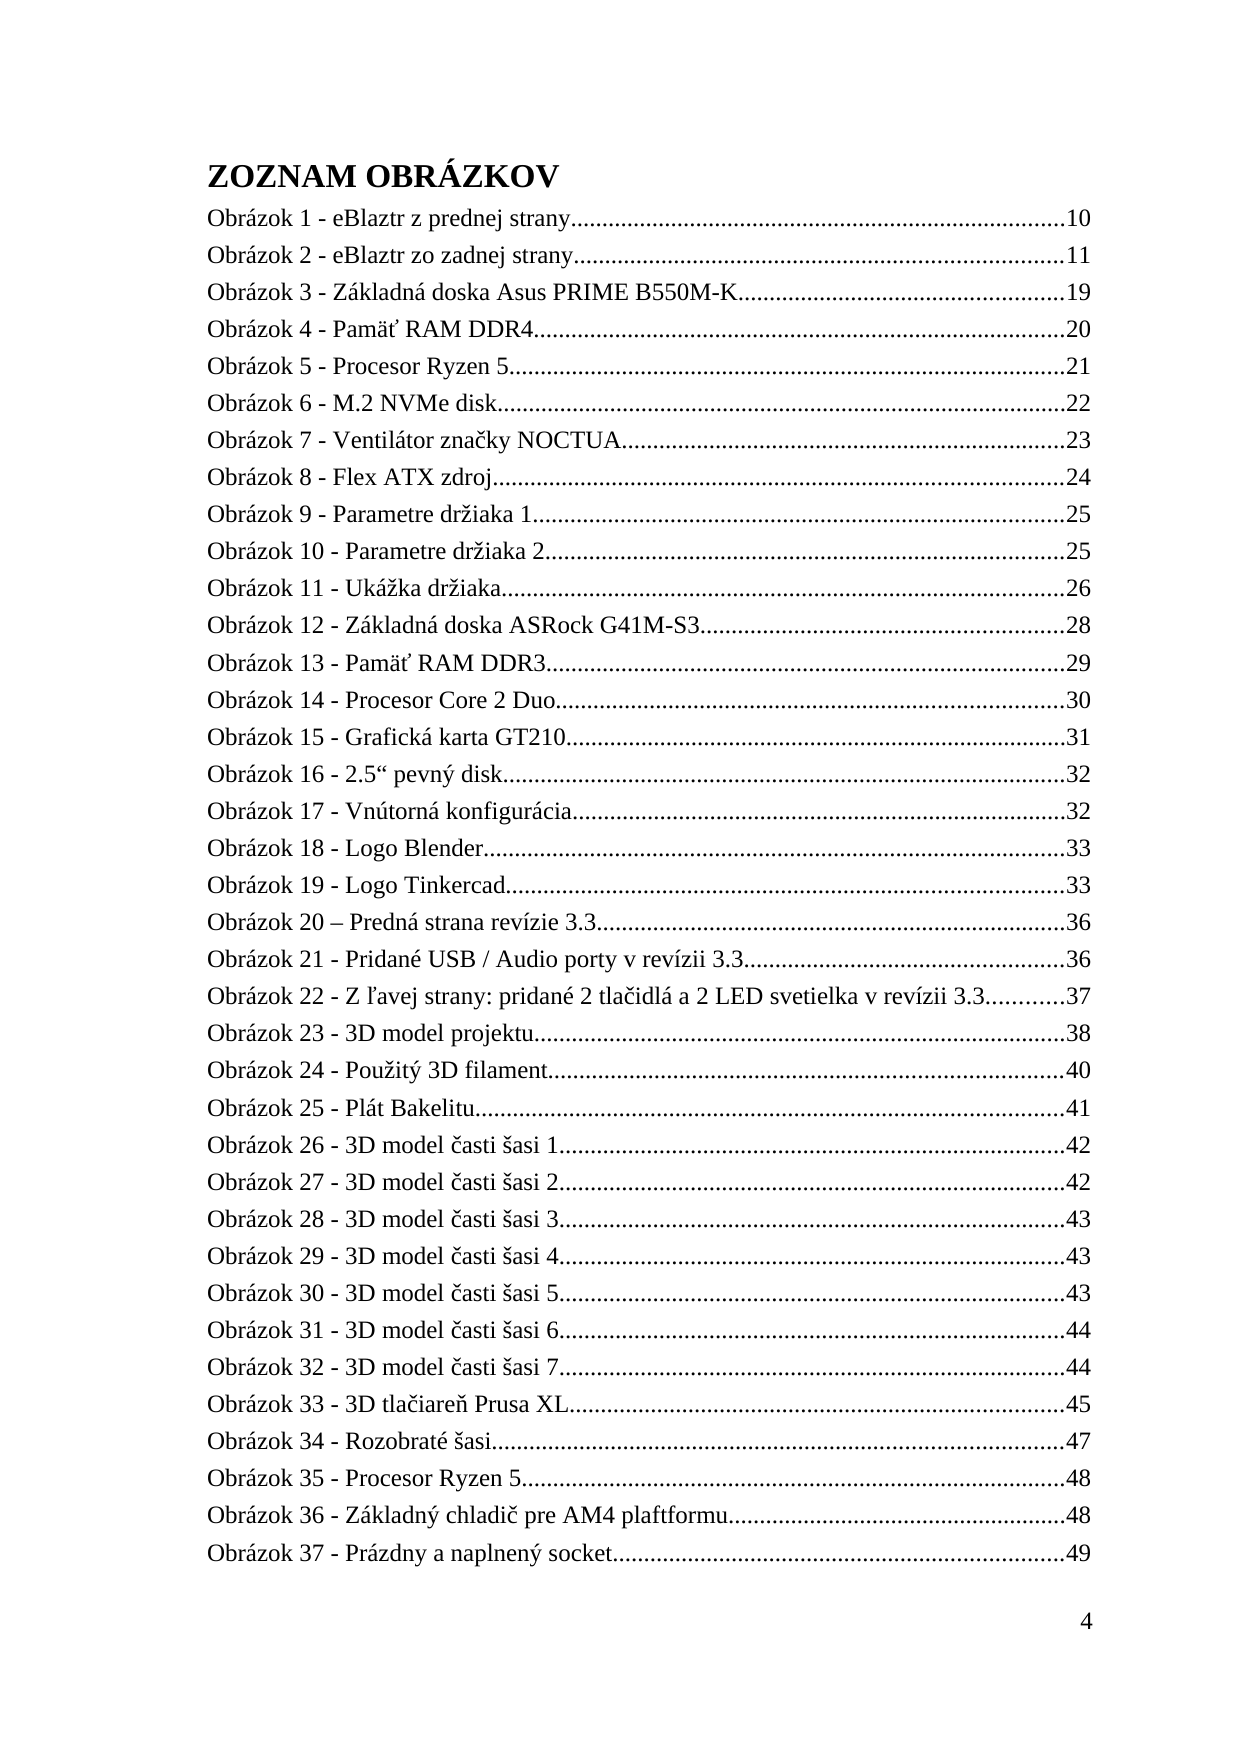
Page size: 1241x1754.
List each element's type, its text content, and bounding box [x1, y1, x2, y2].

text Obrázok 20 – Predná strana revízie 3.3 36 [207, 907, 1092, 936]
text Obrázok 2 - eBlaztr zo zadnej strany 11 [207, 240, 1092, 268]
text Obrázok 1 - eBlaztr z prednej strany 10 [207, 203, 1092, 231]
text Obrázok 27 - 3D model časti šasi 2 42 [207, 1167, 1092, 1196]
text Obrázok 22 - Z ľavej strany: pridané 2 tlačidlá a 2 LED svetielka v revízii 3.3 37 [207, 981, 1092, 1010]
text Obrázok 26 - 3D model časti šasi 1 42 [207, 1130, 1092, 1158]
text Obrázok 25 - Plát Bakelitu 41 [207, 1093, 1092, 1121]
text Obrázok 35 - Procesor Ryzen 5 48 [207, 1463, 1092, 1492]
text Obrázok 18 - Logo Blender 33 [207, 833, 1092, 862]
text Obrázok 19 - Logo Tinkercad 33 [207, 870, 1092, 899]
text Obrázok 4 - Pamäť RAM DDR4 20 [207, 314, 1092, 343]
text ZOZNAM OBRÁZKOV [207, 156, 1092, 194]
text Obrázok 23 - 3D model projektu 38 [207, 1018, 1092, 1047]
text Obrázok 24 - Použitý 3D filament 40 [207, 1056, 1092, 1084]
text Obrázok 17 - Vnútorná konfigurácia 32 [207, 796, 1092, 825]
text Obrázok 8 - Flex ATX zdroj 24 [207, 462, 1092, 491]
text Obrázok 34 - Rozobraté šasi 47 [207, 1426, 1092, 1455]
text Obrázok 32 - 3D model časti šasi 7 44 [207, 1352, 1092, 1381]
text Obrázok 16 - 2.5“ pevný disk 32 [207, 759, 1092, 788]
text Obrázok 3 - Základná doska Asus PRIME B550M-K 19 [207, 277, 1092, 306]
text Obrázok 33 - 3D tlačiareň Prusa XL 45 [207, 1389, 1092, 1418]
text Obrázok 11 - Ukážka držiaka 26 [207, 573, 1092, 602]
text Obrázok 14 - Procesor Core 2 Duo 30 [207, 685, 1092, 713]
text Obrázok 6 - M.2 NVMe disk 22 [207, 388, 1092, 417]
text Obrázok 28 - 3D model časti šasi 3 43 [207, 1204, 1092, 1233]
text Obrázok 30 - 3D model časti šasi 5 43 [207, 1278, 1092, 1307]
text Obrázok 15 - Grafická karta GT210 31 [207, 722, 1092, 751]
text Obrázok 36 - Základný chladič pre AM4 plaftformu 48 [207, 1501, 1092, 1529]
text Obrázok 5 - Procesor Ryzen 5 21 [207, 351, 1092, 380]
text Obrázok 29 - 3D model časti šasi 4 43 [207, 1241, 1092, 1270]
text Obrázok 9 - Parametre držiaka 1 25 [207, 499, 1092, 528]
text Obrázok 37 - Prázdny a naplnený socket 49 [207, 1538, 1092, 1566]
text Obrázok 12 - Základná doska ASRock G41M-S3 28 [207, 611, 1092, 639]
text Obrázok 10 - Parametre držiaka 2 25 [207, 536, 1092, 565]
text Obrázok 31 - 3D model časti šasi 6 44 [207, 1315, 1092, 1344]
text Obrázok 7 - Ventilátor značky NOCTUA 23 [207, 425, 1092, 454]
text Obrázok 13 - Pamäť RAM DDR3 29 [207, 648, 1092, 676]
text Obrázok 21 - Pridané USB / Audio porty v revízii 3.3 36 [207, 944, 1092, 973]
